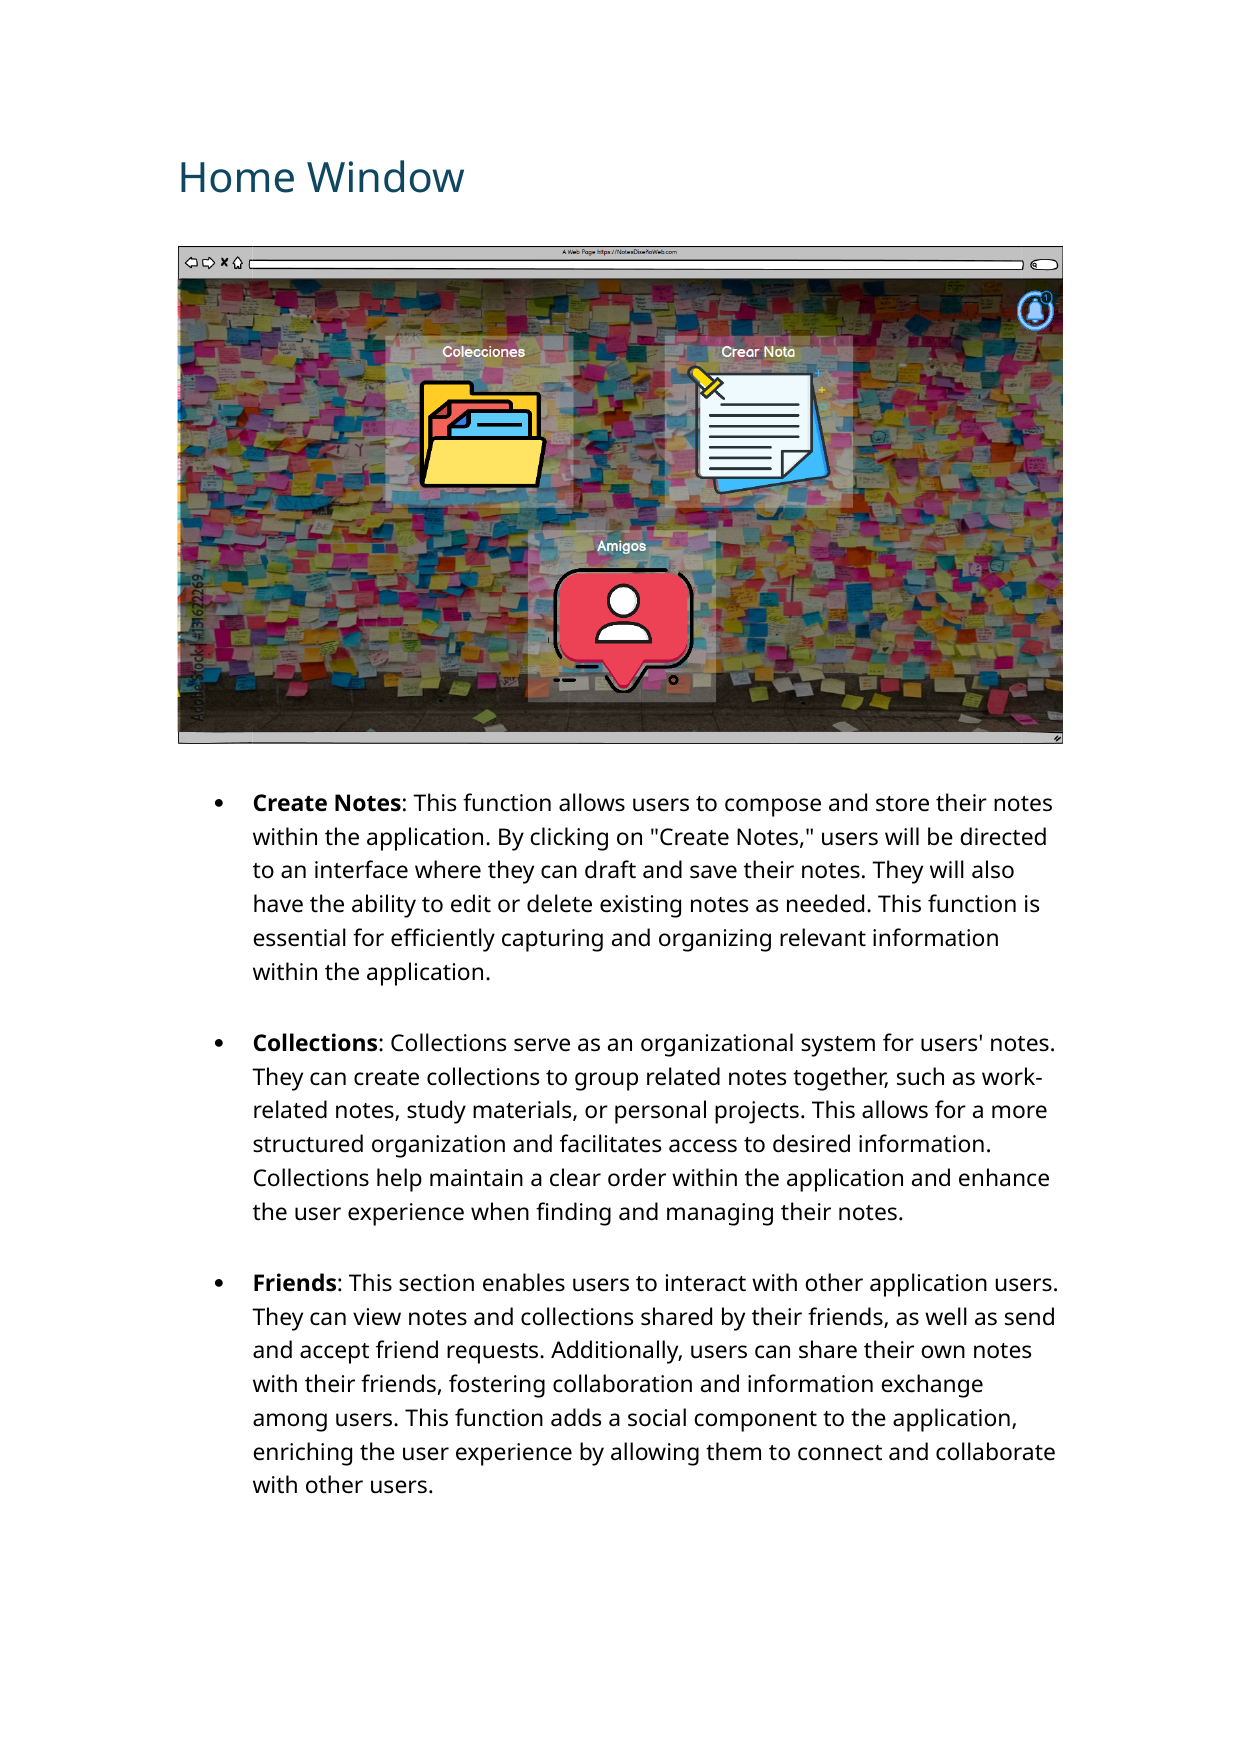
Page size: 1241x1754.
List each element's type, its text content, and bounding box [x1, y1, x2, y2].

subtitle Home Window [177, 148, 1063, 204]
subtitle Friends: This section enables users to interact with other application users. They can view notes and collections shared by their friends, as well as send and accept friend requests. Additionally, users can share their own notes with their friends, fostering collaboration and information exchange among users. This function adds a social component to the application, enriching the user experience by allowing them to connect and collaborate with other users. [215, 1267, 1063, 1500]
subtitle Collections: Collections serve as an organizational system for users' notes. They can create collections to group related notes together, such as work-related notes, study materials, or personal projects. This allows for a more structured organization and facilitates access to desired information. Collections help maintain a clear order within the application and enhance the user experience when finding and managing their notes. [215, 1027, 1063, 1227]
subtitle Create Notes: This function allows users to compose and store their notes within the application. By clicking on "Create Notes," users will be directed to an interface where they can draft and save their notes. They will also have the ability to edit or delete existing notes as needed. This function is essential for efficiently capturing and organizing relevant information within the application. [215, 787, 1063, 987]
picture [177, 246, 1063, 745]
